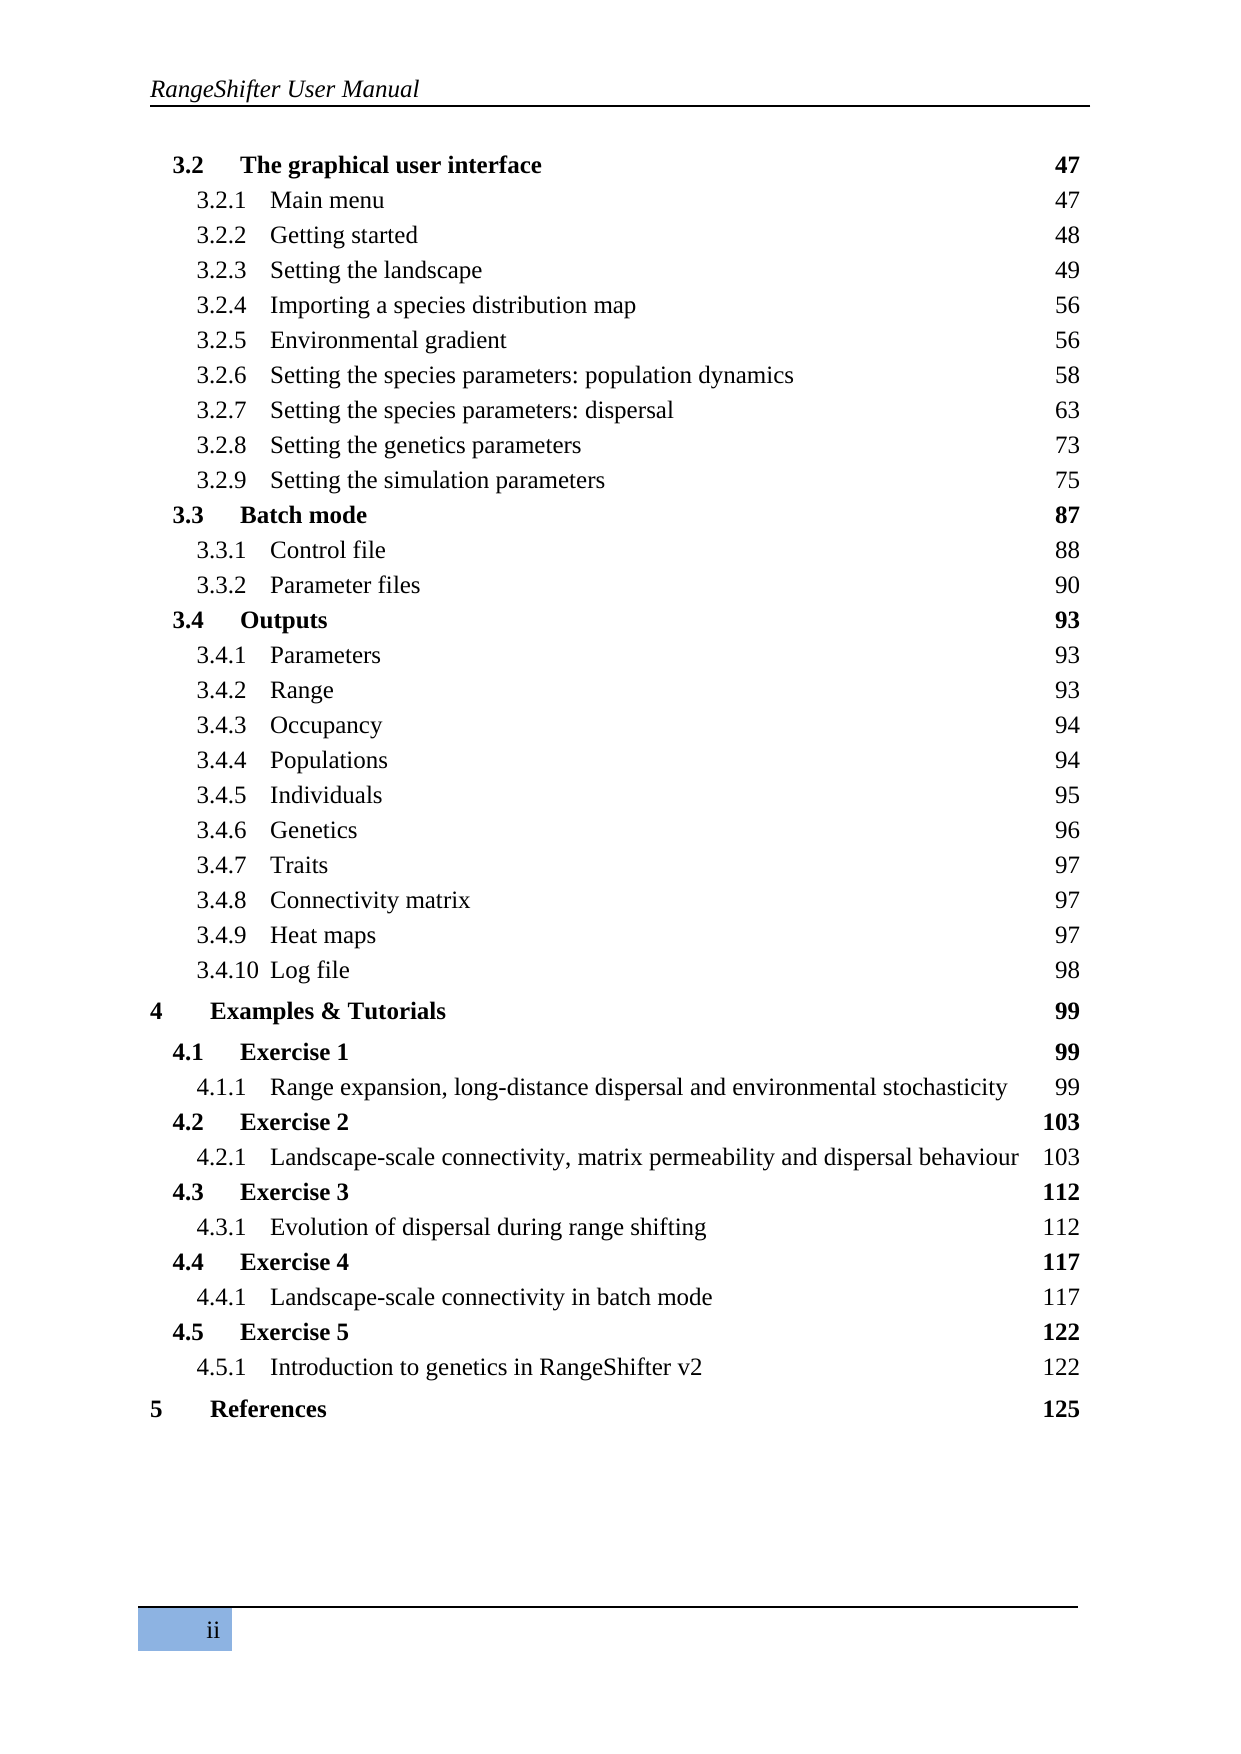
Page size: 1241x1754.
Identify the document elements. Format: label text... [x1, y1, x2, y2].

text 3.4.7 Traits 97 [196, 850, 1090, 879]
text 3.3.1 Control file 88 [196, 535, 1090, 564]
text 3.2 The graphical user interface 47 [172, 150, 1090, 179]
text 3.4.10 Log file 98 [196, 955, 1090, 984]
text 3.3.2 Parameter files 90 [196, 570, 1090, 599]
text 3.2.8 Setting the genetics parameters 73 [196, 430, 1090, 459]
text 3.4.3 Occupancy 94 [196, 710, 1090, 739]
text 3.2.6 Setting the species parameters: population dynamics 58 [196, 360, 1090, 389]
text 4.4 Exercise 4 117 [172, 1247, 1090, 1276]
text 3.4.1 Parameters 93 [196, 640, 1090, 669]
text 3.4.6 Genetics 96 [196, 815, 1090, 844]
text 4.1.1 Range expansion, long-distance dispersal and environmental stochasticity 99 [196, 1072, 1090, 1101]
text 3.2.2 Getting started 48 [196, 220, 1090, 249]
text 5 References 125 [150, 1394, 1090, 1422]
text 3.4.9 Heat maps 97 [196, 920, 1090, 949]
text 3.2.3 Setting the landscape 49 [196, 255, 1090, 284]
text 3.3 Batch mode 87 [172, 500, 1090, 529]
text 4.1 Exercise 1 99 [172, 1037, 1090, 1066]
text 4.3 Exercise 3 112 [172, 1177, 1090, 1206]
text 3.2.9 Setting the simulation parameters 75 [196, 465, 1090, 494]
text 3.2.5 Environmental gradient 56 [196, 325, 1090, 354]
text 3.4.4 Populations 94 [196, 745, 1090, 774]
text 4.2 Exercise 2 103 [172, 1107, 1090, 1136]
text 3.2.7 Setting the species parameters: dispersal 63 [196, 395, 1090, 424]
text 3.4.5 Individuals 95 [196, 780, 1090, 809]
text 4.2.1 Landscape-scale connectivity, matrix permeability and dispersal behaviour 103 [196, 1142, 1090, 1171]
text 3.4.8 Connectivity matrix 97 [196, 885, 1090, 914]
text 3.2.1 Main menu 47 [196, 185, 1090, 214]
text 4.5.1 Introduction to genetics in RangeShifter v2 122 [196, 1352, 1090, 1381]
text 3.2.4 Importing a species distribution map 56 [196, 290, 1090, 319]
text 4.5 Exercise 5 122 [172, 1317, 1090, 1346]
text 3.4.2 Range 93 [196, 675, 1090, 704]
text 4.3.1 Evolution of dispersal during range shifting 112 [196, 1212, 1090, 1241]
text 4.4.1 Landscape-scale connectivity in batch mode 117 [196, 1282, 1090, 1311]
text 3.4 Outputs 93 [172, 605, 1090, 634]
text 4 Examples & Tutorials 99 [150, 996, 1090, 1025]
